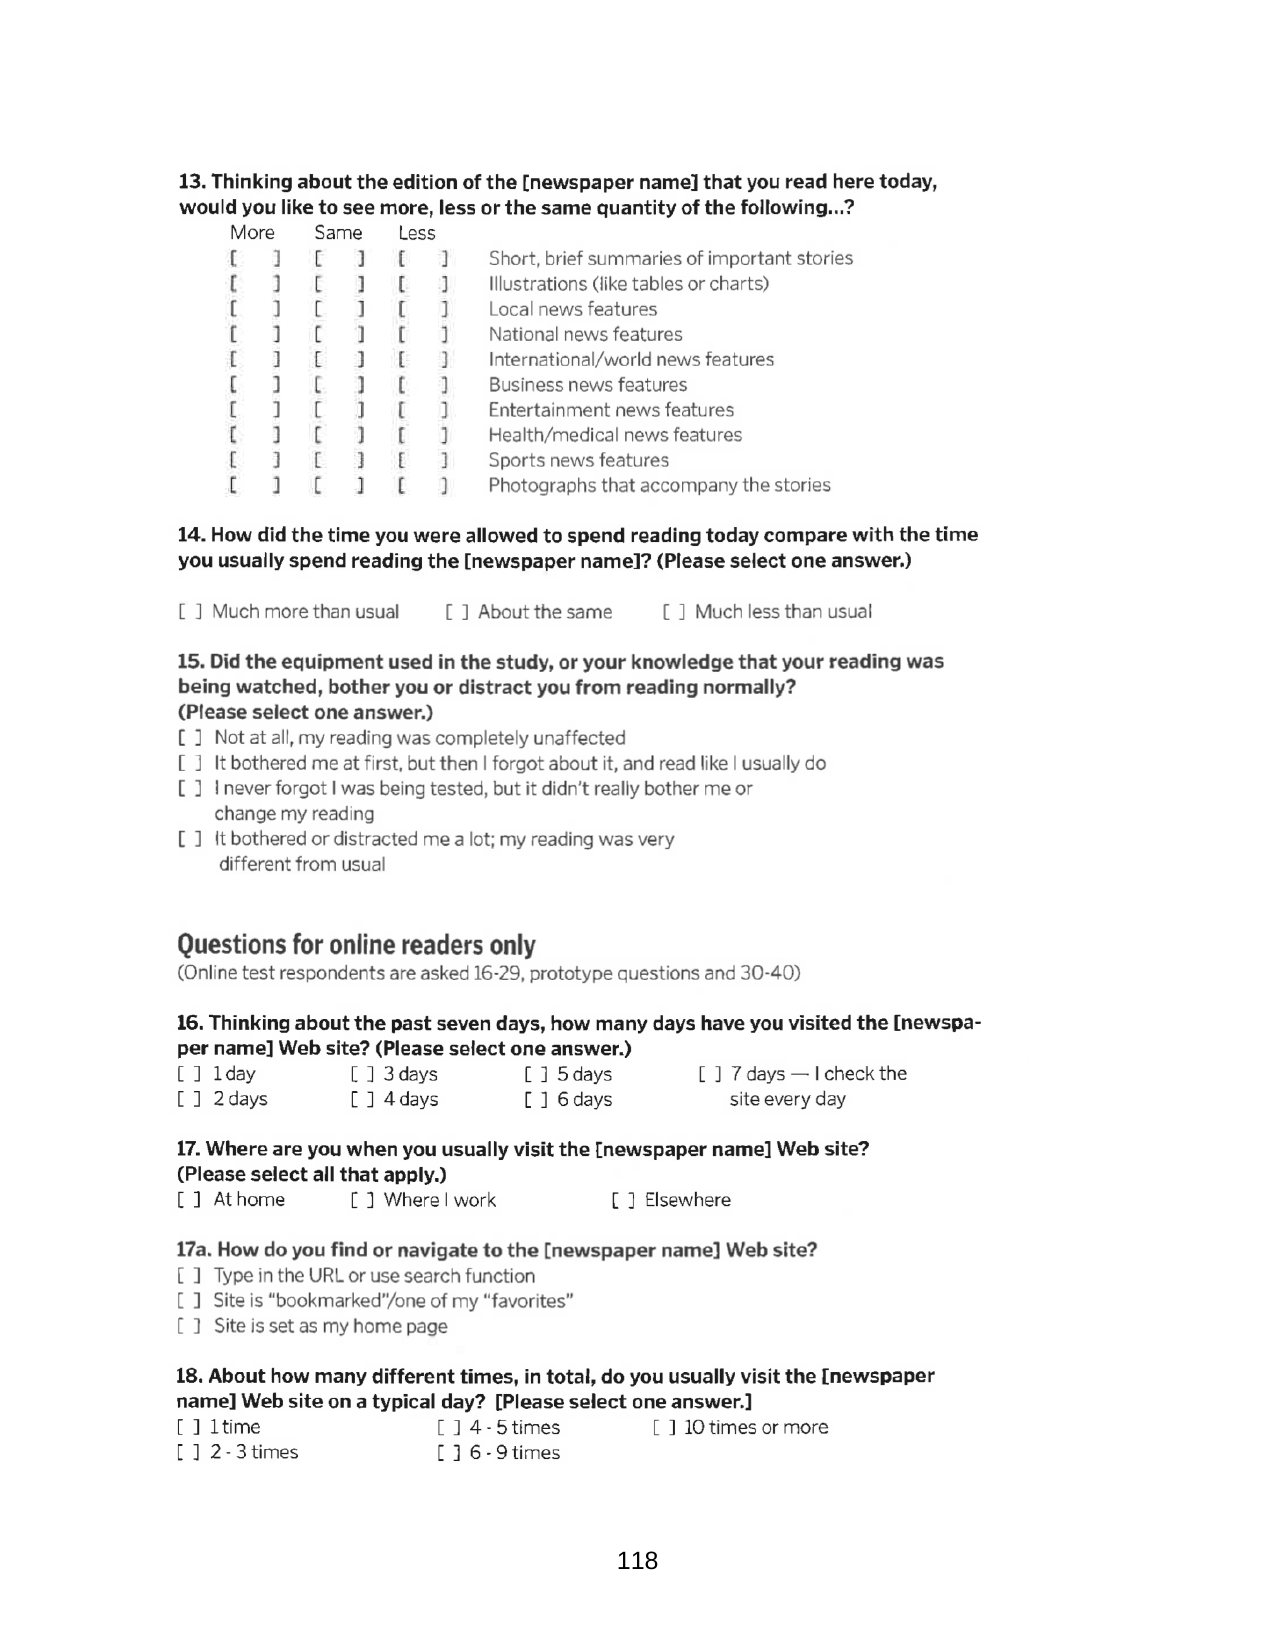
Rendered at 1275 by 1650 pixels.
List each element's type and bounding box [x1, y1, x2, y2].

picture [150, 150, 1030, 1500]
